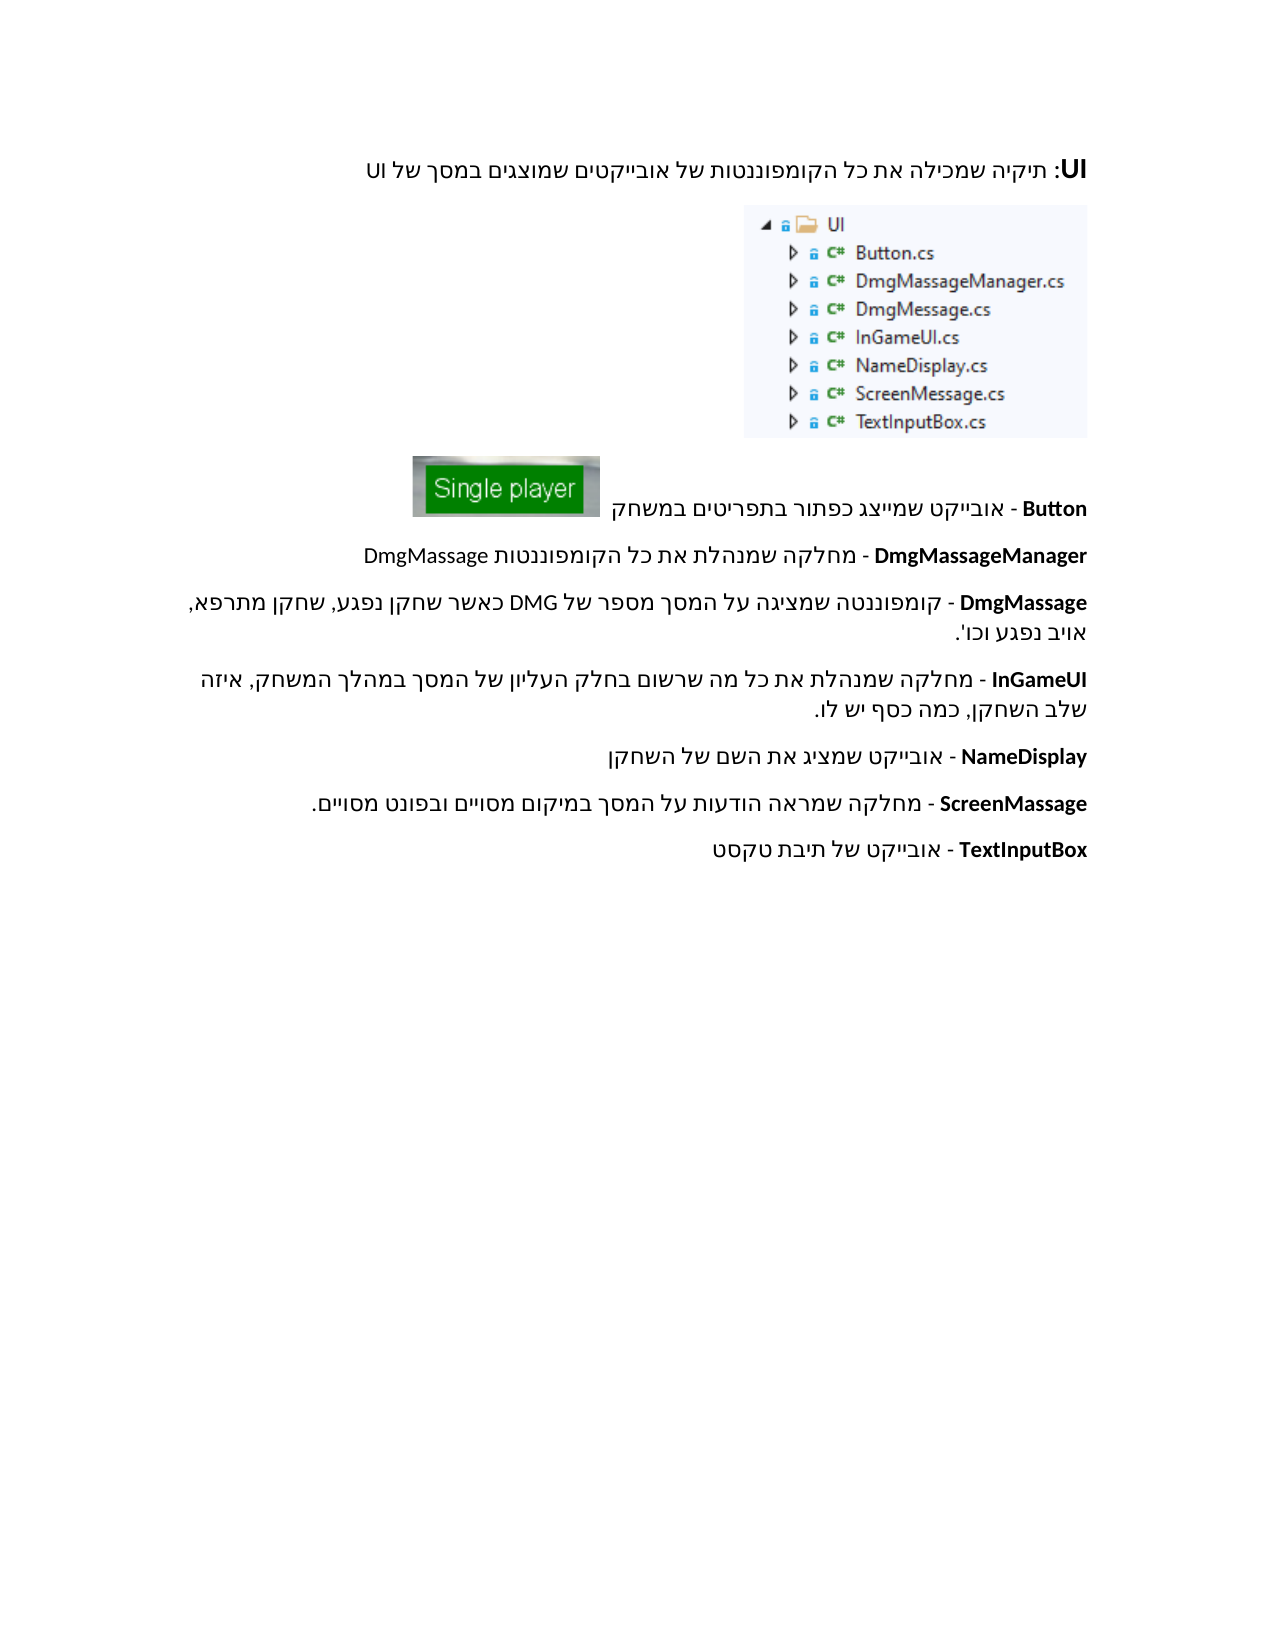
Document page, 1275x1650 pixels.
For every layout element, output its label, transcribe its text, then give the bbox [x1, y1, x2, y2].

picture [412, 456, 600, 517]
text NameDisplay - אובייקט שמציג את השם של השחקן [187, 742, 1087, 770]
text DmgMassage - קומפוננטה שמציגה על המסך מספר של DMG כאשר שחקן נפגע, שחקן מתרפא, אויב נפגע וכו'. [187, 588, 1087, 646]
text DmgMassageManager - מחלקה שמנהלת את כל הקומפוננטות DmgMassage [187, 541, 1087, 569]
text Button - אובייקט שמייצג כפתור בתפריטים במשחק [187, 457, 1087, 522]
text UI: תיקיה שמכילה את כל הקומפוננטות של אובייקטים שמוצגים במסך של UI [187, 150, 1087, 186]
text InGameUI - מחלקה שמנהלת את כל מה שרשום בחלק העליון של המסך במהלך המשחק, איזה שלב השחקן, כמה כסף יש לו. [187, 665, 1087, 723]
text ScreenMassage - מחלקה שמראה הודעות על המסך במיקום מסויים ובפונט מסויים. [187, 789, 1087, 817]
text TextInputBox - אובייקט של תיבת טקסט [187, 836, 1087, 863]
picture [743, 205, 1088, 438]
